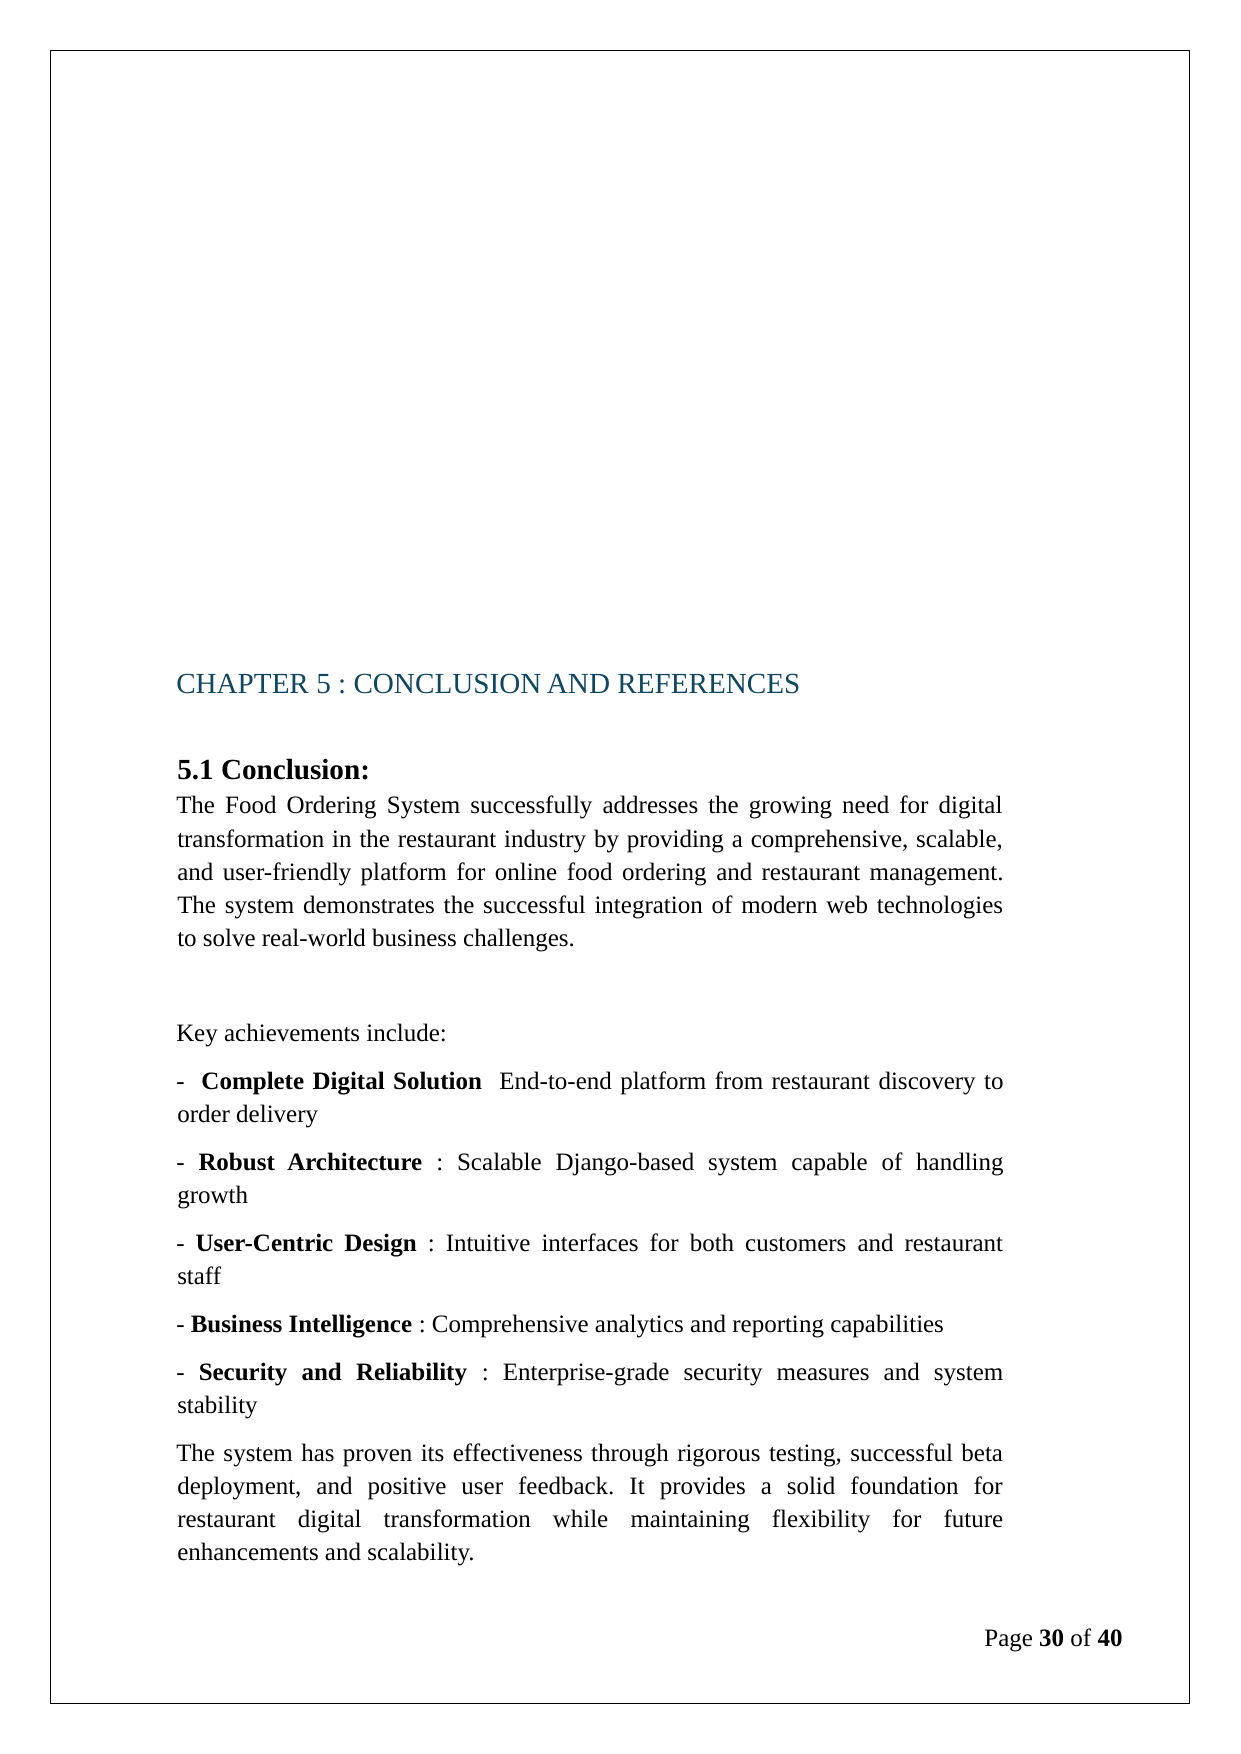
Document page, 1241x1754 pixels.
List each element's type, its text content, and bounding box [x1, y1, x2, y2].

subtitle CHAPTER 5 : CONCLUSION AND REFERENCES [176, 667, 1004, 700]
text - Business Intelligence : Comprehensive analytics and reporting capabilities [176, 1309, 1004, 1338]
text 5.1 Conclusion: [177, 752, 1004, 786]
text Key achievements include: [176, 1018, 1004, 1047]
text - User-Centric Design : Intuitive interfaces for both customers and restaurant staff [176, 1228, 1004, 1290]
text - Security and Reliability : Enterprise-grade security measures and system stability [176, 1357, 1004, 1419]
text - Robust Architecture : Scalable Django-based system capable of handling growth [176, 1147, 1004, 1209]
text - Complete Digital Solution End-to-end platform from restaurant discovery to order delivery [176, 1066, 1004, 1128]
text The system has proven its effectiveness through rigorous testing, successful beta deployment, and positive user feedback. It provides a solid foundation for restaurant digital transformation while maintaining flexibility for future enhancements and scalability. [176, 1438, 1004, 1566]
text The Food Ordering System successfully addresses the growing need for digital transformation in the restaurant industry by providing a comprehensive, scalable, and user-friendly platform for online food ordering and restaurant management. The system demonstrates the successful integration of modern web technologies to solve real-world business challenges. [176, 791, 1004, 951]
